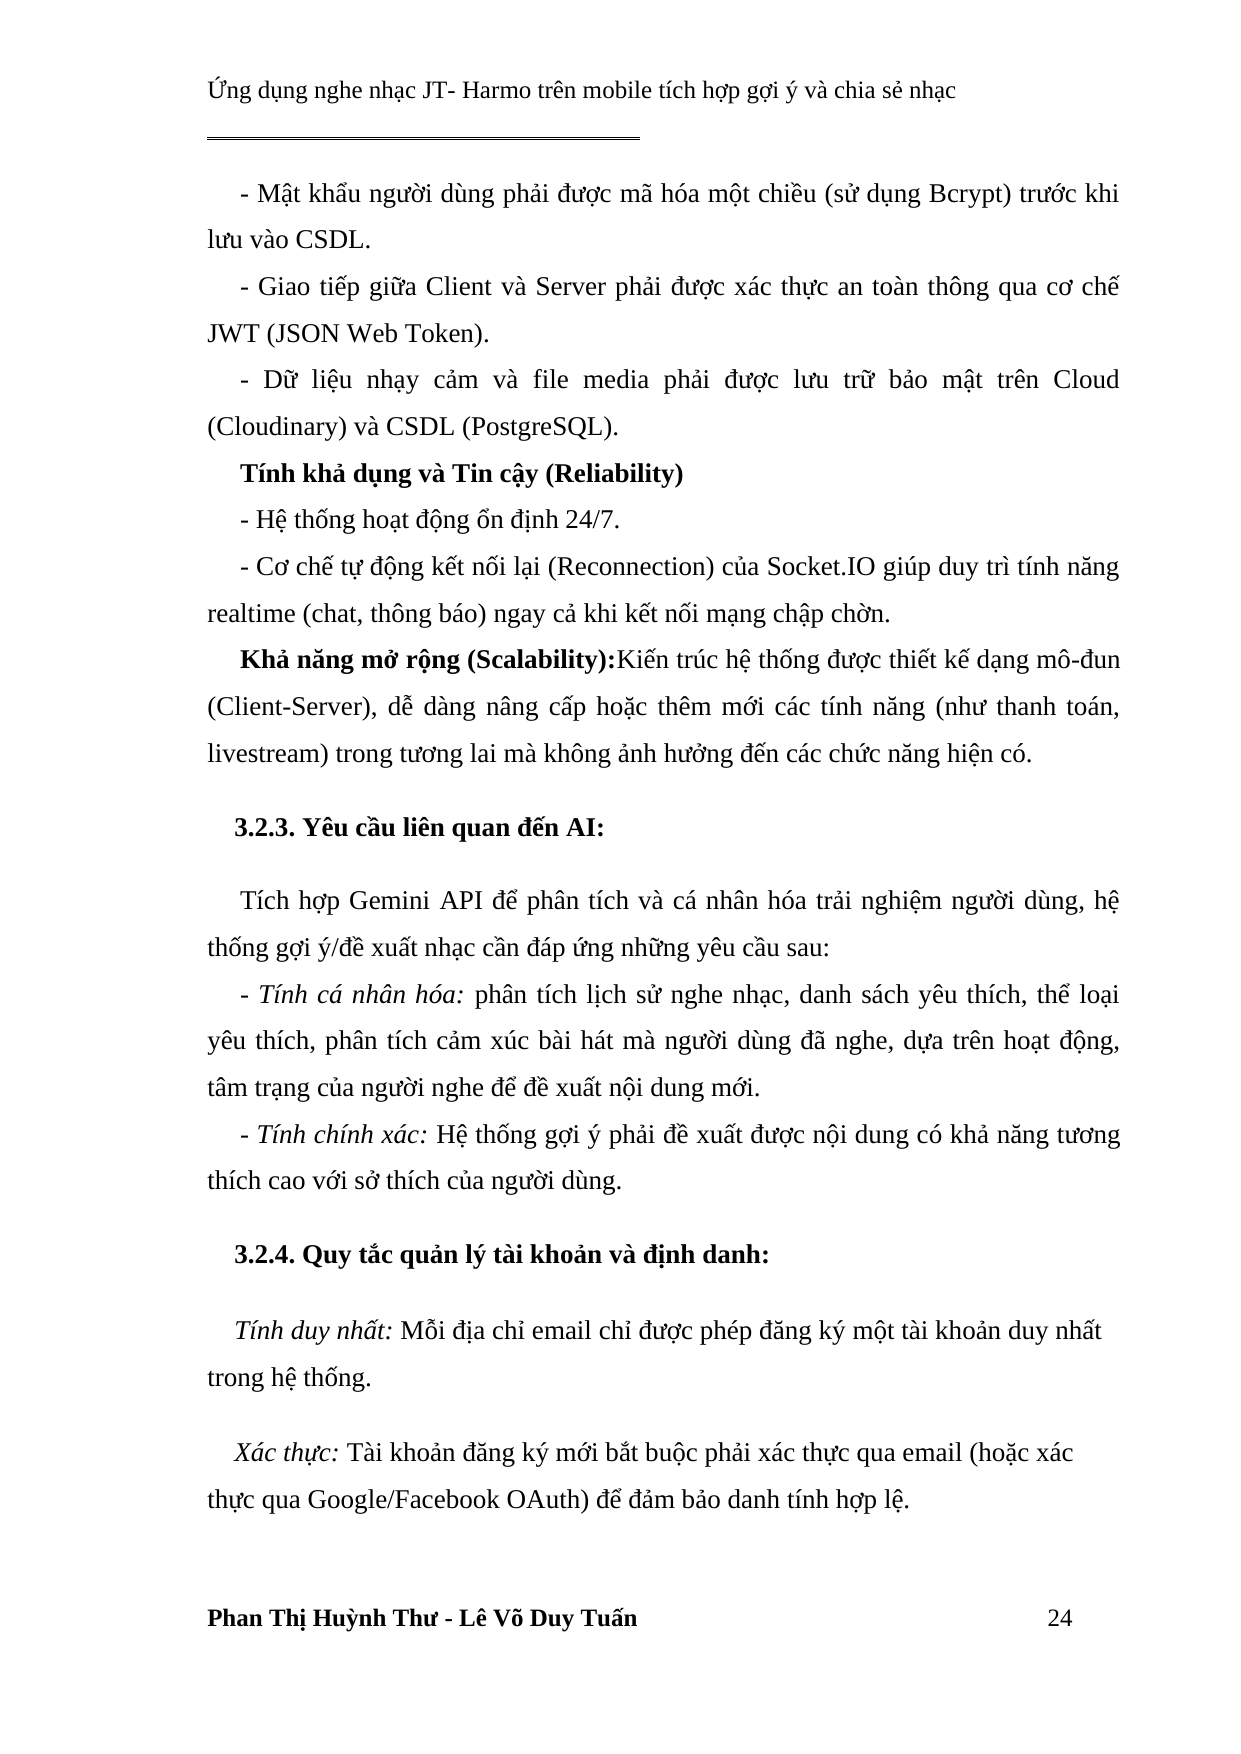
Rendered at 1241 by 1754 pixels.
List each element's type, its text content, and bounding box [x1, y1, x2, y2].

subtitle Quy tắc quản lý tài khoản và định danh: [234, 1238, 1122, 1269]
text - Mật khẩu người dùng phải được mã hóa một chiều (sử dụng Bcrypt) trước khi lưu vào CSDL. [207, 177, 1122, 255]
text - Hệ thống hoạt động ổn định 24/7. [207, 504, 1122, 535]
subtitle Yêu cầu liên quan đến AI: [234, 811, 1122, 842]
text Khả năng mở rộng (Scalability):Kiến trúc hệ thống được thiết kế dạng mô-đun (Client-Server), dễ dàng nâng cấp hoặc thêm mới các tính năng (như thanh toán, livestream) trong tương lai mà không ảnh hưởng đến các chức năng hiện có. [207, 644, 1122, 768]
text - Giao tiếp giữa Client và Server phải được xác thực an toàn thông qua cơ chế JWT (JSON Web Token). [207, 270, 1122, 348]
text - Tính chính xác: Hệ thống gợi ý phải đề xuất được nội dung có khả năng tương thích cao với sở thích của người dùng. [207, 1118, 1122, 1196]
text - Cơ chế tự động kết nối lại (Reconnection) của Socket.IO giúp duy trì tính năng realtime (chat, thông báo) ngay cả khi kết nối mạng chập chờn. [207, 550, 1122, 628]
text - Tính cá nhân hóa: phân tích lịch sử nghe nhạc, danh sách yêu thích, thể loại yêu thích, phân tích cảm xúc bài hát mà người dùng đã nghe, dựa trên hoạt động, tâm trạng của người nghe để đề xuất nội dung mới. [207, 978, 1122, 1102]
list Tính duy nhất: Mỗi địa chỉ email chỉ được phép đăng ký một tài khoản duy nhất trong hệ thống. [207, 1314, 1122, 1392]
list Xác thực: Tài khoản đăng ký mới bắt buộc phải xác thực qua email (hoặc xác thực qua Google/Facebook OAuth) để đảm bảo danh tính hợp lệ. [207, 1437, 1122, 1514]
text - Dữ liệu nhạy cảm và file media phải được lưu trữ bảo mật trên Cloud (Cloudinary) và CSDL (PostgreSQL). [207, 364, 1122, 441]
text Tính khả dụng và Tin cậy (Reliability) [207, 457, 1122, 488]
text Tích hợp Gemini API để phân tích và cá nhân hóa trải nghiệm người dùng, hệ thống gợi ý/đề xuất nhạc cần đáp ứng những yêu cầu sau: [207, 884, 1122, 962]
